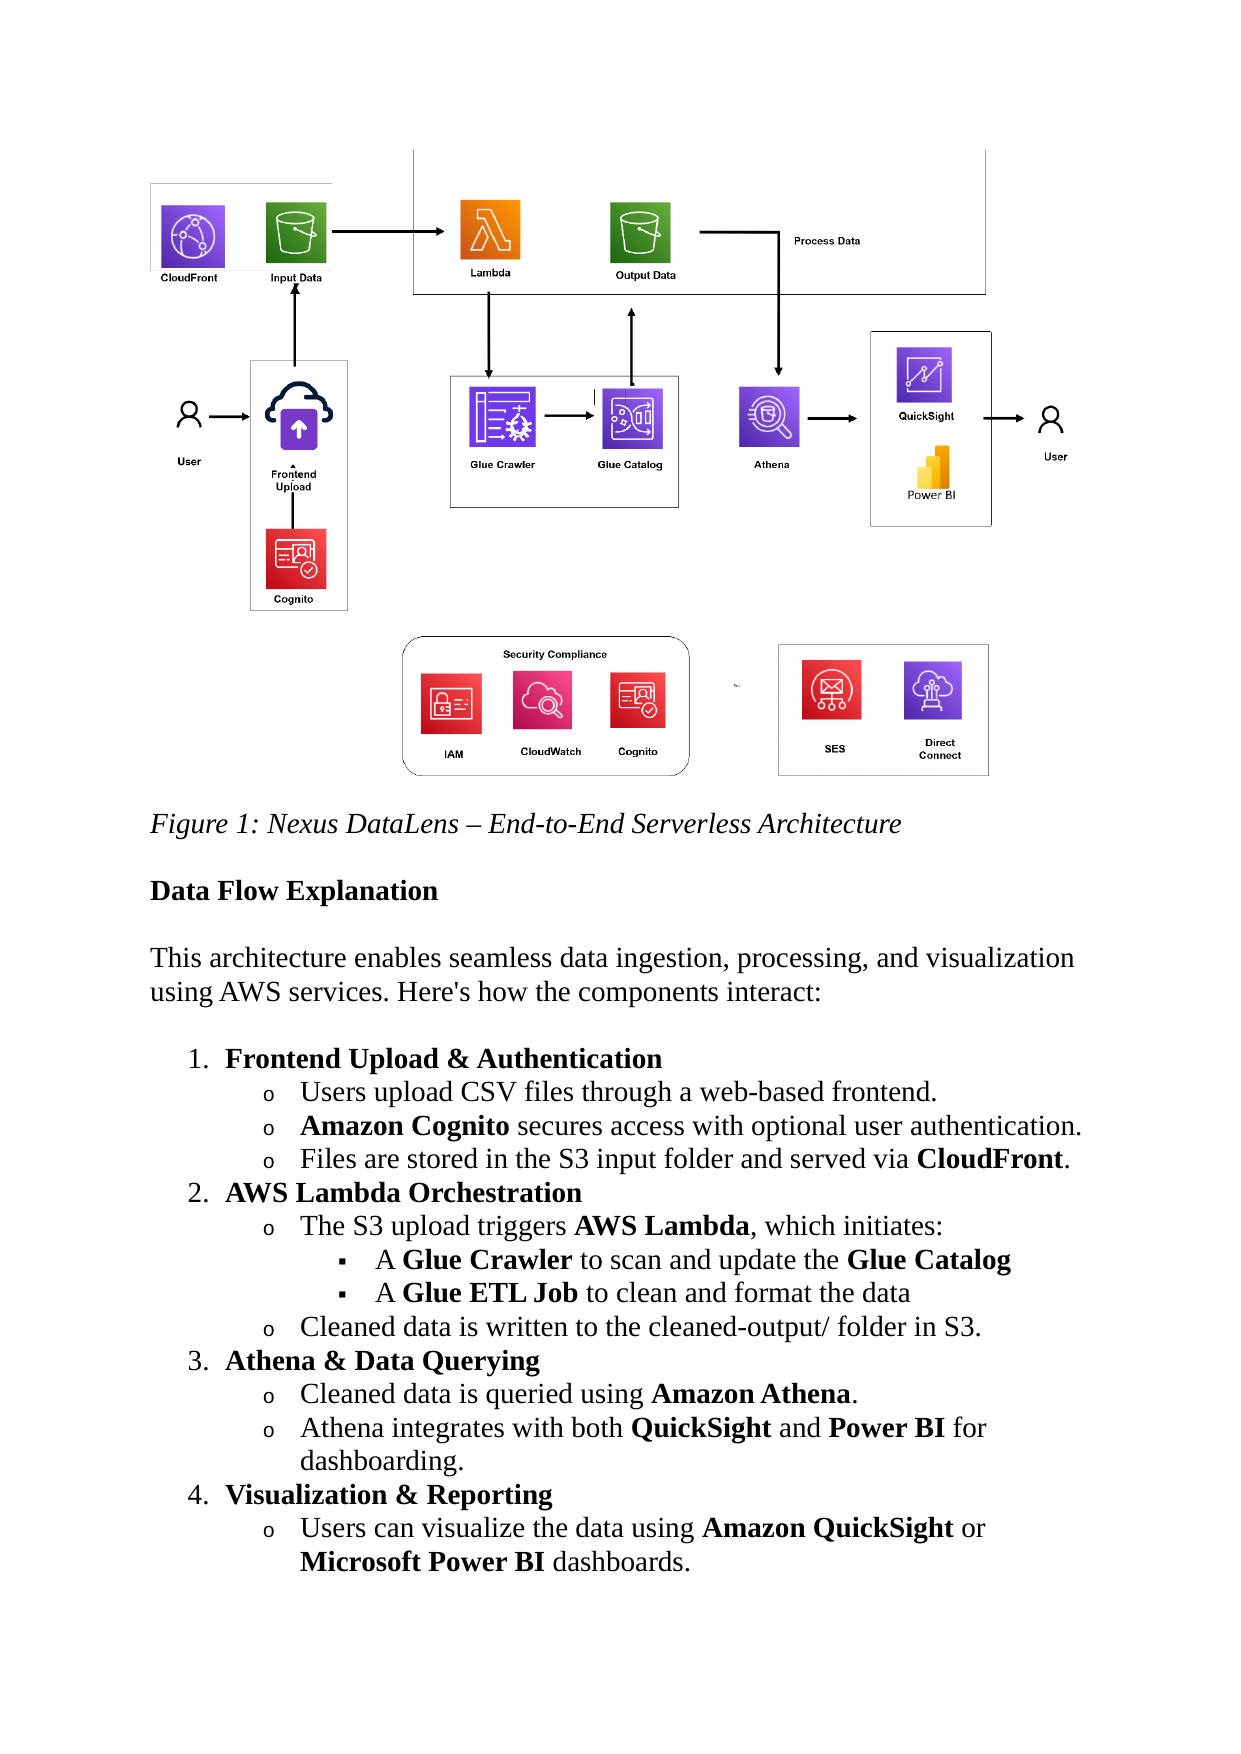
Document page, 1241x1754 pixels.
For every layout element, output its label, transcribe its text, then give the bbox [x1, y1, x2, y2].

list The S3 upload triggers AWS Lambda, which initiates: [262, 1208, 1090, 1242]
list Athena & Data Querying [187, 1343, 1090, 1376]
list Frontend Upload & Authentication [187, 1041, 1090, 1074]
list Amazon Cognito secures access with optional user authentication. [262, 1108, 1090, 1141]
list Cleaned data is written to the cleaned-output/ folder in S3. [262, 1309, 1090, 1343]
list Athena integrates with both QuickSight and Power BI for dashboarding. [262, 1410, 1090, 1477]
picture [150, 150, 1091, 776]
list A Glue Crawler to scan and update the Glue Catalog [337, 1242, 1090, 1276]
list Users can visualize the data using Amazon QuickSight or Microsoft Power BI dashboards. [262, 1510, 1090, 1577]
text Figure 1: Nexus DataLens – End-to-End Serverless Architecture [150, 806, 1090, 839]
list Cleaned data is queried using Amazon Athena. [262, 1376, 1090, 1410]
list AWS Lambda Orchestration [187, 1175, 1090, 1208]
text This architecture enables seamless data ingestion, processing, and visualization using AWS services. Here's how the components interact: [150, 940, 1090, 1007]
list A Glue ETL Job to clean and format the data [337, 1276, 1090, 1309]
list Users upload CSV files through a web-based frontend. [262, 1074, 1090, 1108]
list Visualization & Reporting [187, 1477, 1090, 1510]
text Data Flow Explanation [150, 873, 1090, 907]
list Files are stored in the S3 input folder and served via CloudFront. [262, 1141, 1090, 1175]
